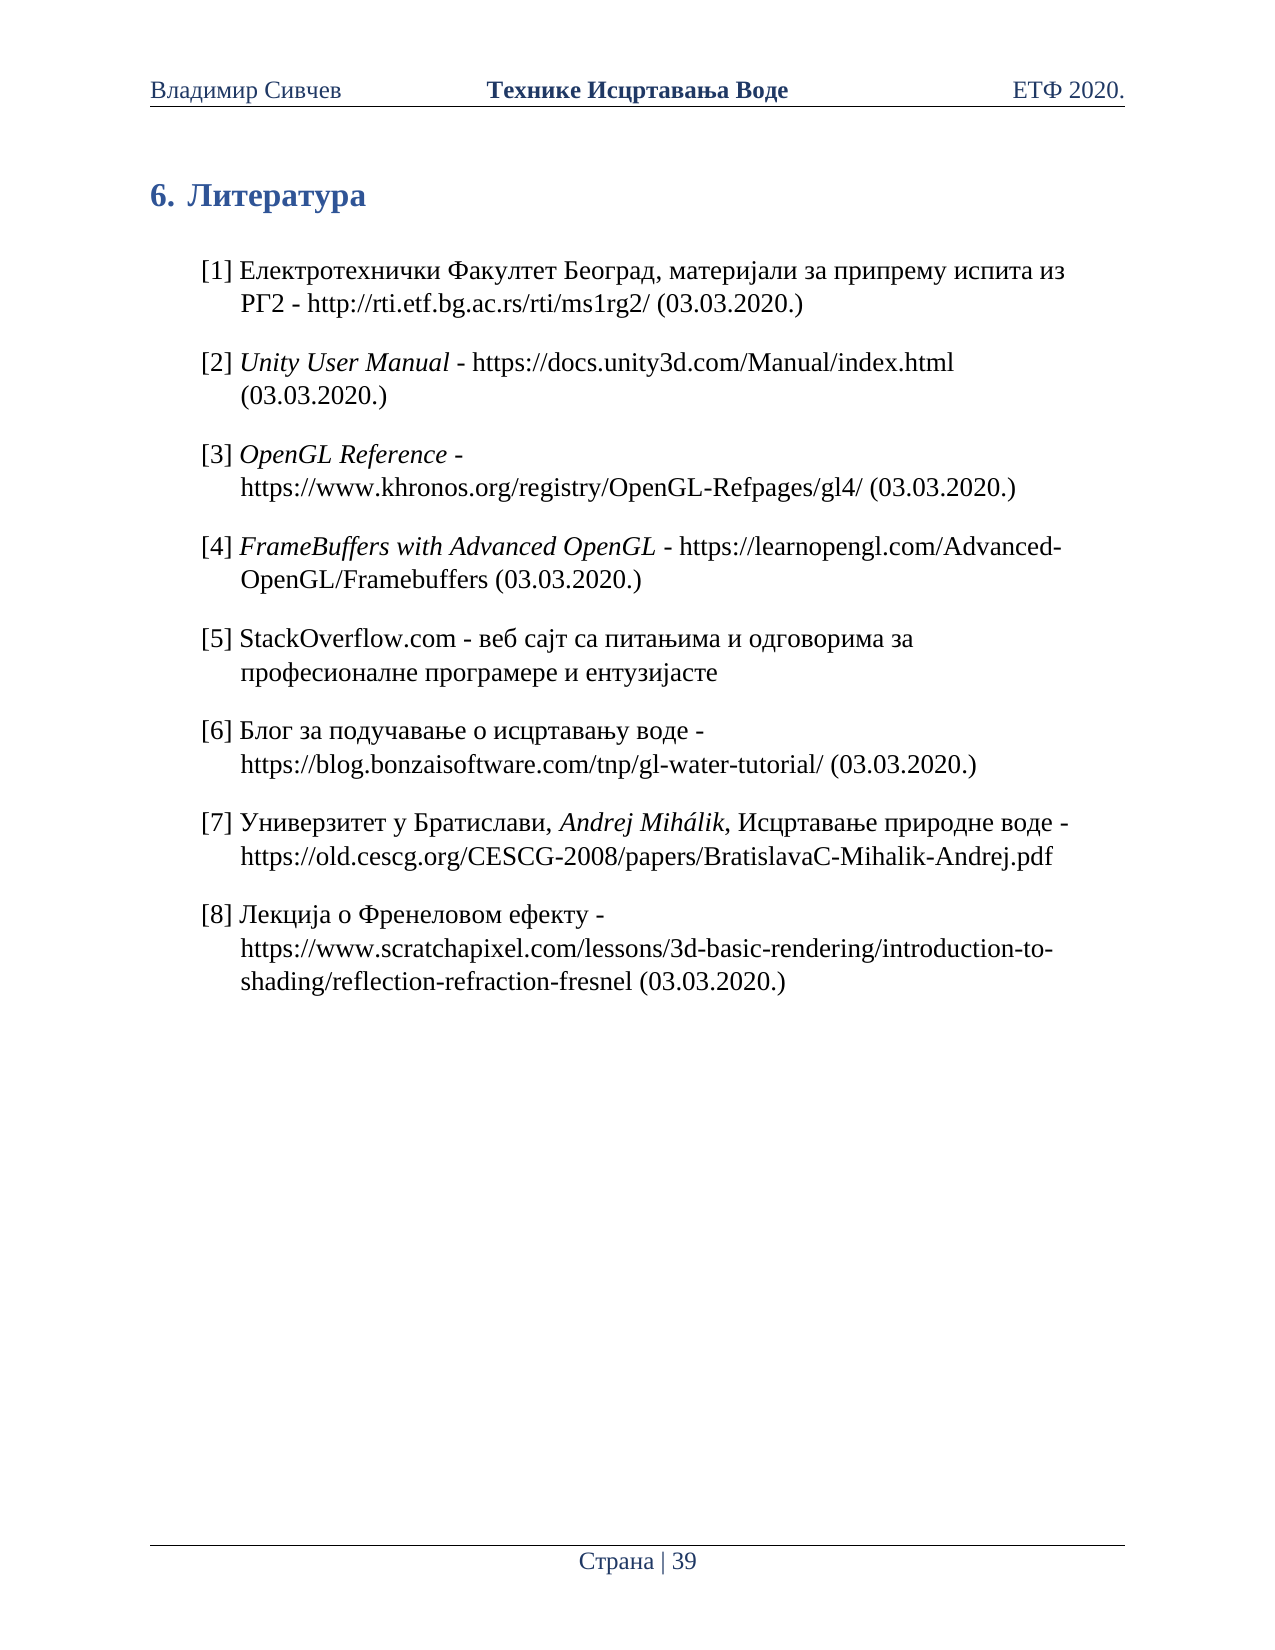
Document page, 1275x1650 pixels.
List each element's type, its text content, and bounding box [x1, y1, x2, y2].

text [2] Unity User Manual - https://docs.unity3d.com/Manual/index.html (03.03.2020.) [201, 346, 1074, 411]
text [7] Универзитет у Братислави, Andrej Mihálik, Исцртавање природне воде - https://old.cescg.org/CESCG-2008/papers/BratislavaC-Mihalik-Andrej.pdf [201, 806, 1074, 871]
subtitle Литература [150, 175, 1125, 213]
text [4] FrameBuffers with Advanced OpenGL - https://learnopengl.com/Advanced-OpenGL/Framebuffers (03.03.2020.) [201, 530, 1074, 595]
text [5] StackOverflow.com - веб сајт са питањима и одговорима за професионалне програмере и ентузијасте [201, 622, 1074, 687]
text [1] Електротехнички Факултет Београд, материјали за припрему испита из РГ2 - http://rti.etf.bg.ac.rs/rti/ms1rg2/ (03.03.2020.) [201, 254, 1074, 318]
text [3] OpenGL Reference - https://www.khronos.org/registry/OpenGL-Refpages/gl4/ (03.03.2020.) [201, 438, 1074, 503]
text [6] Блог за подучавање о исцртавању воде - https://blog.bonzaisoftware.com/tnp/gl-water-tutorial/ (03.03.2020.) [201, 714, 1074, 779]
text [8] Лекција о Френеловом ефекту - https://www.scratchapixel.com/lessons/3d-basic-rendering/introduction-to-shading/reflection-refraction-fresnel (03.03.2020.) [201, 898, 1074, 997]
